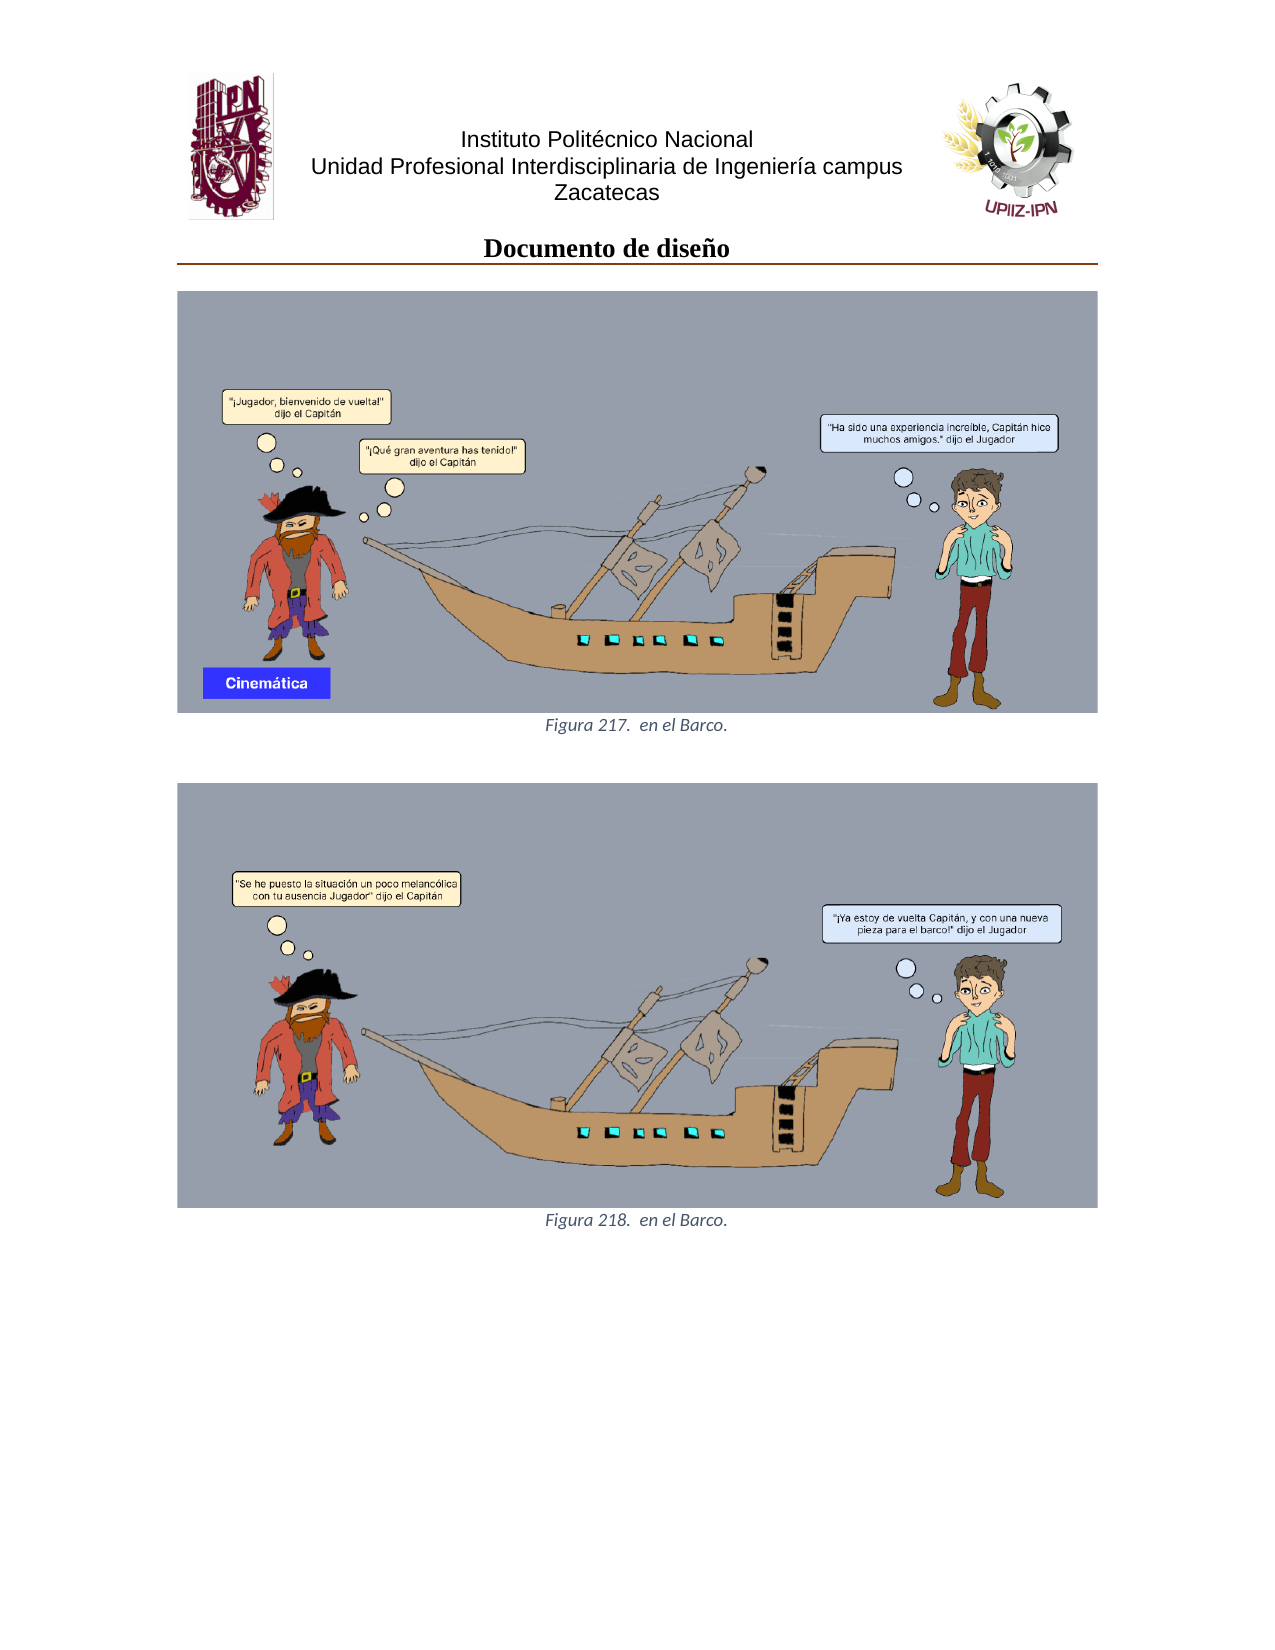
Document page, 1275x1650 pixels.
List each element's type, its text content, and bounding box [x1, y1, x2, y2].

text Figura 218. en el Barco. [177, 1208, 1098, 1231]
picture [177, 783, 1098, 1208]
text Figura 217. en el Barco. [177, 713, 1098, 736]
picture [936, 73, 1083, 223]
picture [188, 73, 274, 220]
picture [177, 291, 1098, 713]
